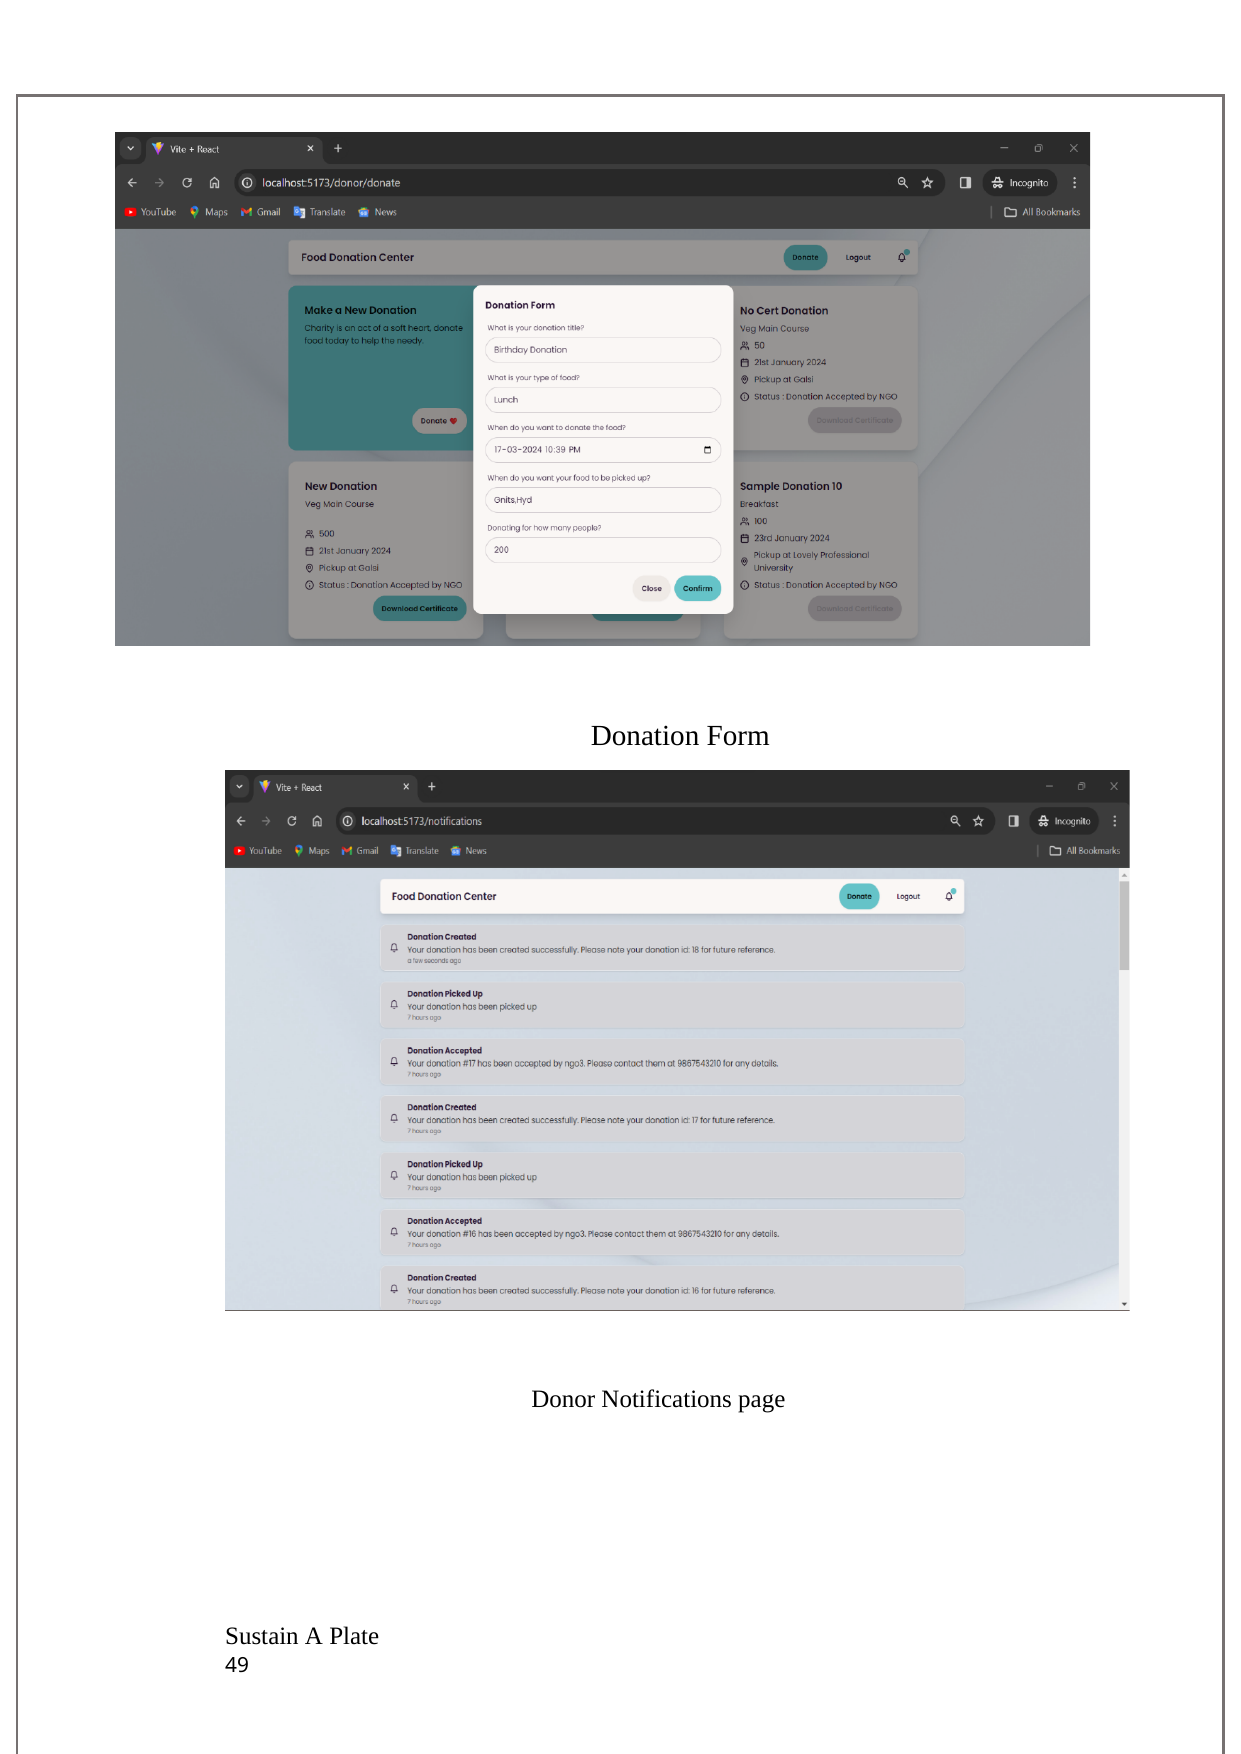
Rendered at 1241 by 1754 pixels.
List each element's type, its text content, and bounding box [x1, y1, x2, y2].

picture [225, 770, 1130, 1311]
picture [115, 132, 1091, 646]
text Donor Notifications page [225, 1384, 1090, 1412]
list Donation Form [270, 718, 1090, 752]
